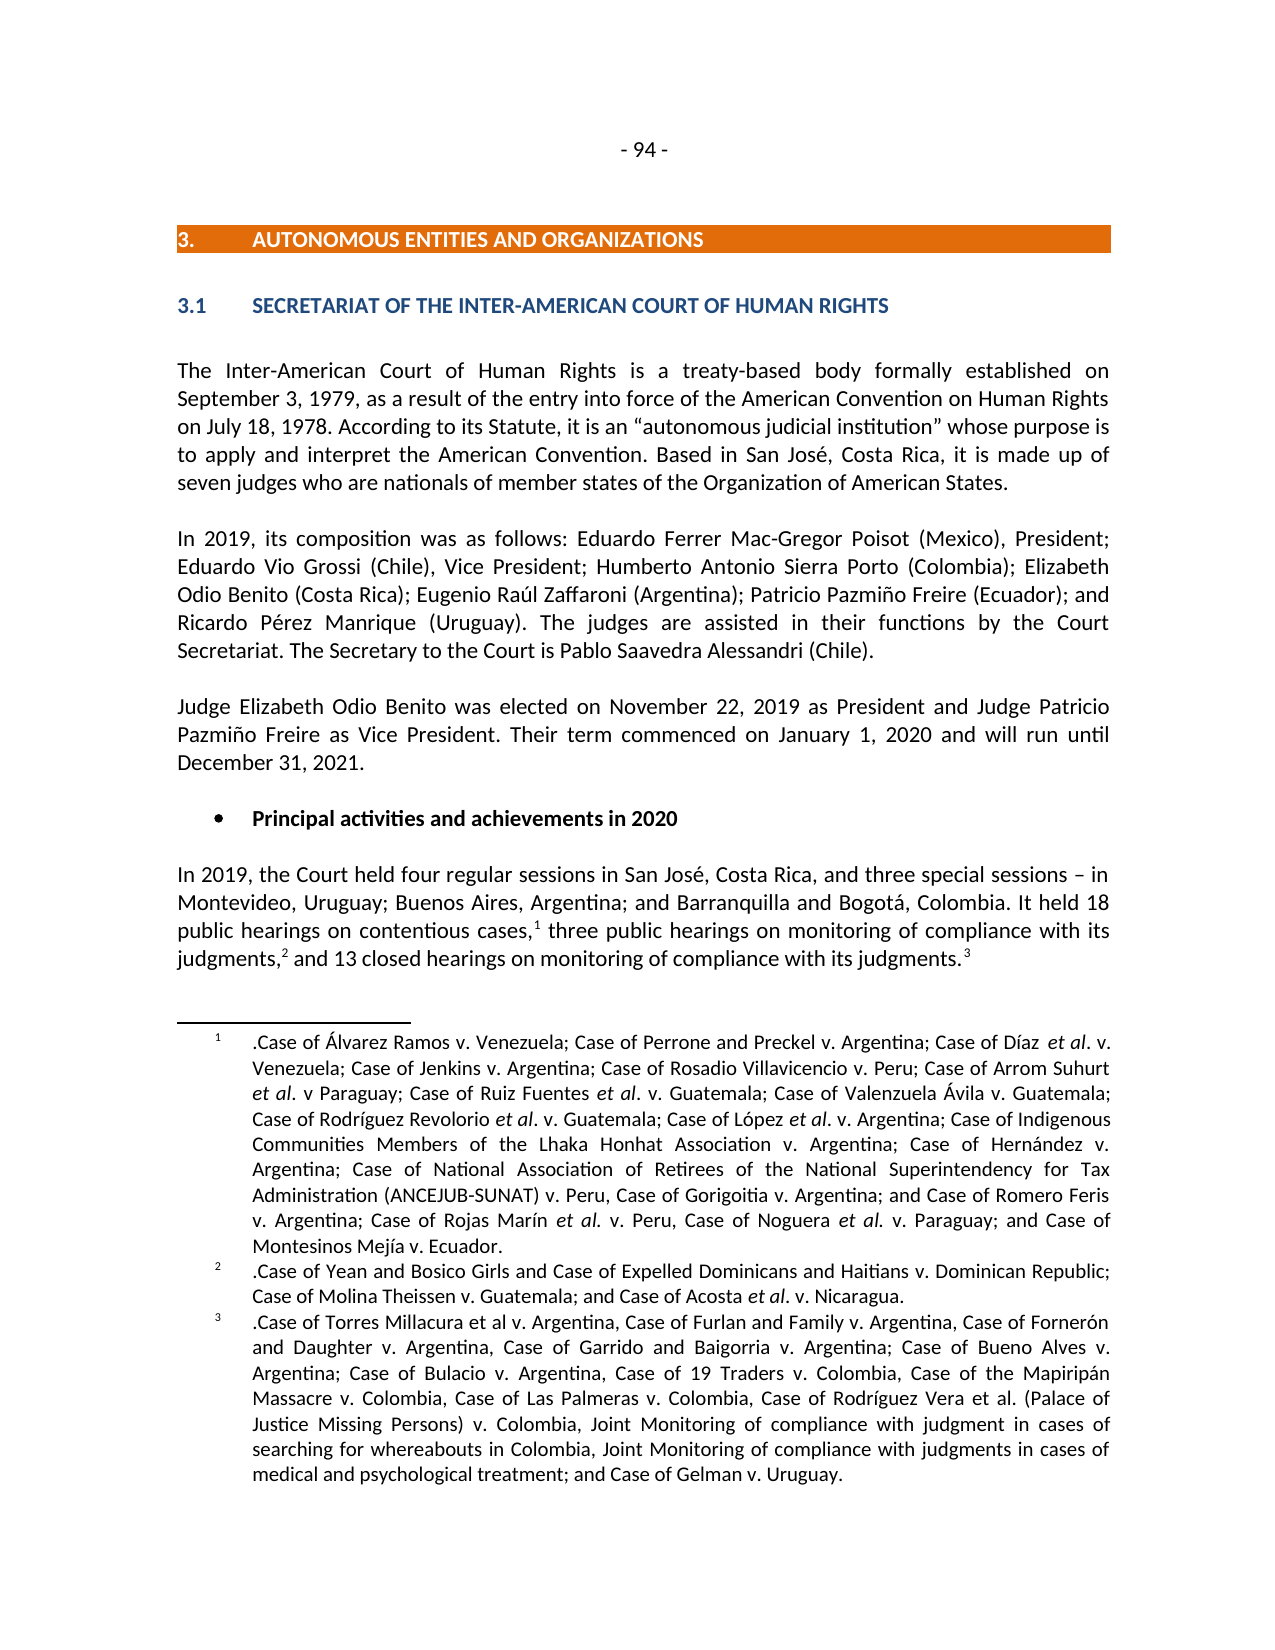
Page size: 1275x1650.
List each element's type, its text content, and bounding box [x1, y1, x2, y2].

text The Inter-American Court of Human Rights is a treaty-based body formally established on September 3, 1979, as a result of the entry into force of the American Convention on Human Rights on July 18, 1978. According to its Statute, it is an “autonomous judicial institution” whose purpose is to apply and interpret the American Convention. Based in San José, Costa Rica, it is made up of seven judges who are nationals of member states of the Organization of American States. [177, 356, 1111, 496]
list 3.1 SECRETARIAT OF THE INTER-AMERICAN COURT OF HUMAN RIGHTS [177, 291, 1111, 319]
text 3. AUTONOMOUS ENTITIES AND ORGANIZATIONS [177, 225, 1111, 253]
text In 2019, the Court held four regular sessions in San José, Costa Rica, and three special sessions – in Montevideo, Uruguay; Buenos Aires, Argentina; and Barranquilla and Bogotá, Colombia. It held 18 public hearings on contentious cases, three public hearings on monitoring of compliance with its judgments, and 13 closed hearings on monitoring of compliance with its judgments. [177, 860, 1111, 972]
text Judge Elizabeth Odio Benito was elected on November 22, 2019 as President and Judge Patricio Pazmiño Freire as Vice President. Their term commenced on January 1, 2020 and will run until December 31, 2021. [177, 692, 1111, 776]
list Principal activities and achievements in 2020 [214, 804, 1111, 832]
text In 2019, its composition was as follows: Eduardo Ferrer Mac-Gregor Poisot (Mexico), President; Eduardo Vio Grossi (Chile), Vice President; Humberto Antonio Sierra Porto (Colombia); Elizabeth Odio Benito (Costa Rica); Eugenio Raúl Zaffaroni (Argentina); Patricio Pazmiño Freire (Ecuador); and Ricardo Pérez Manrique (Uruguay). The judges are assisted in their functions by the Court Secretariat. The Secretary to the Court is Pablo Saavedra Alessandri (Chile). [177, 524, 1111, 664]
